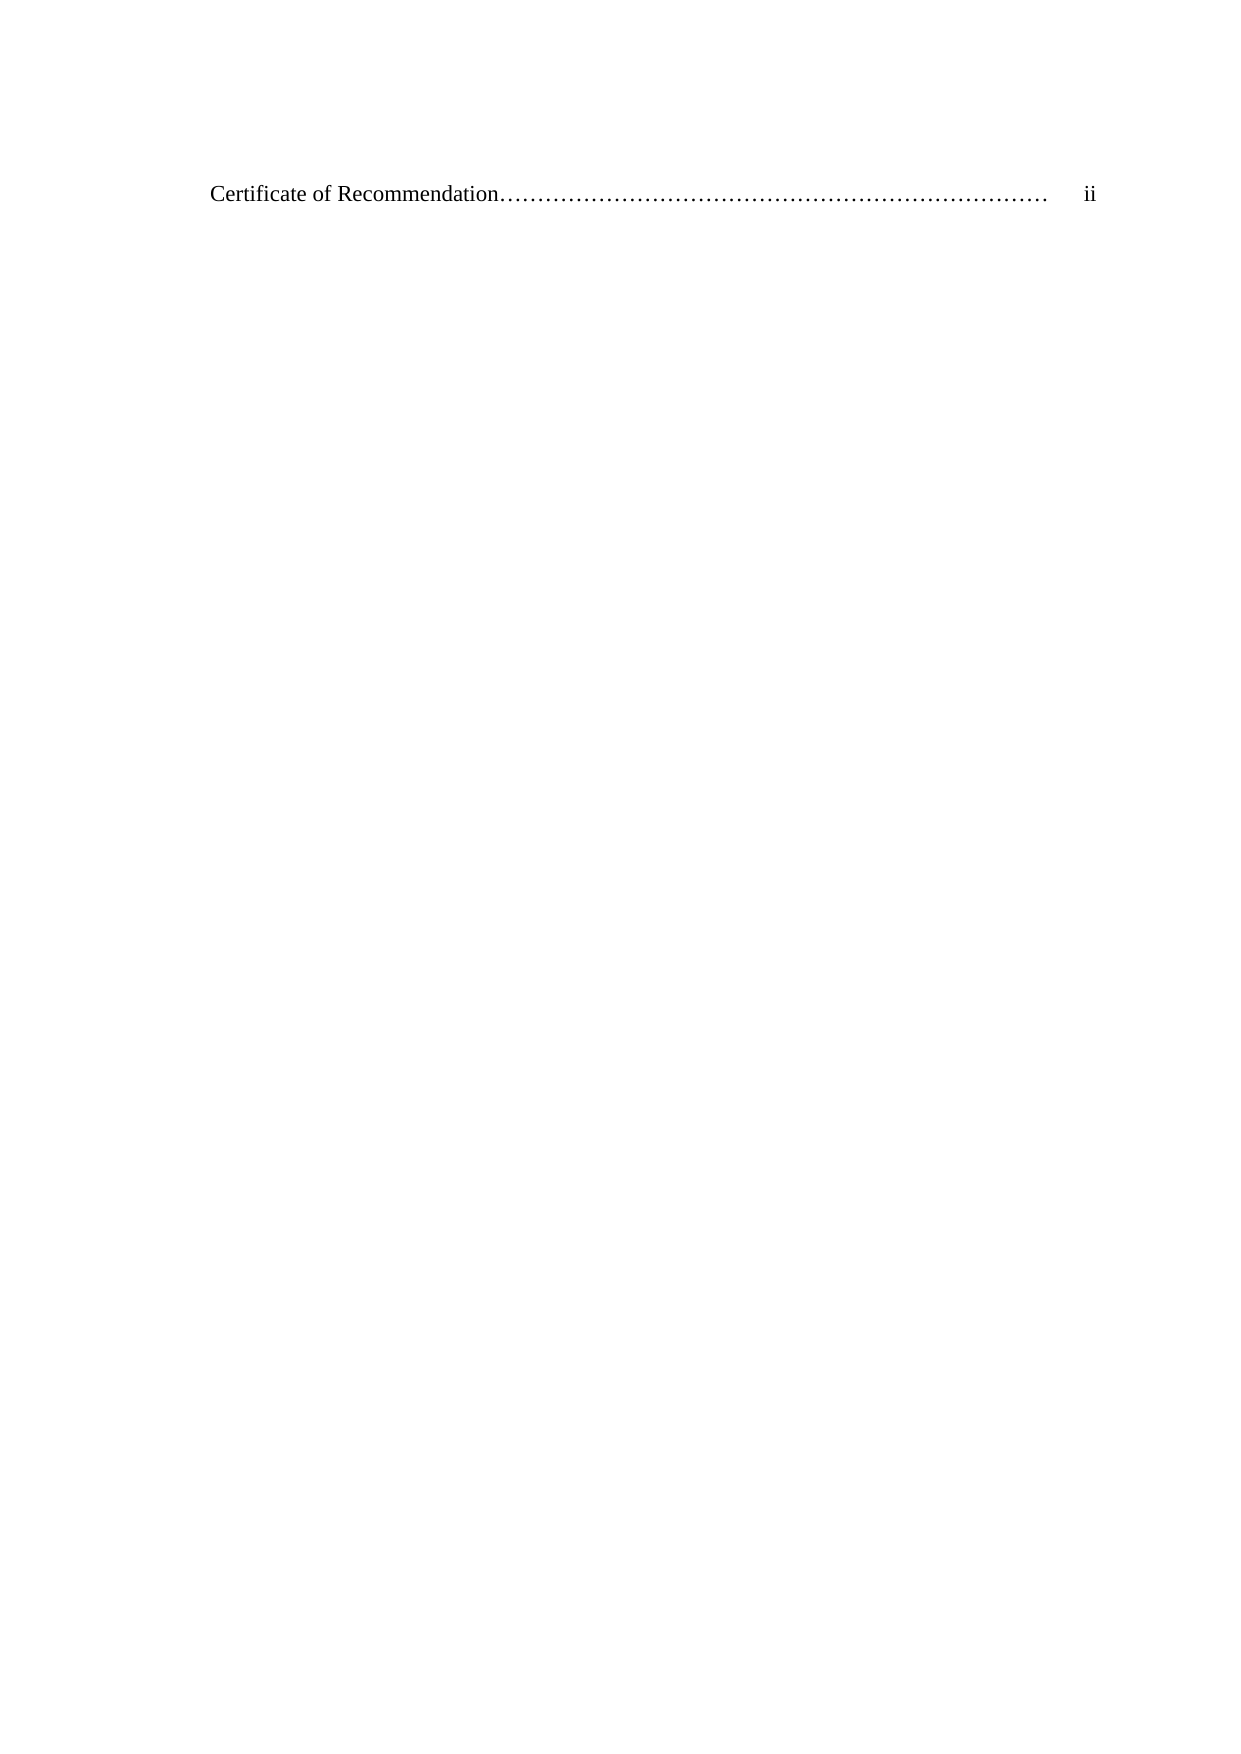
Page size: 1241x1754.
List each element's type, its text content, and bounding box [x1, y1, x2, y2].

table_header Certificate of Recommendation……………………………………………………………… [199, 180, 1063, 231]
table_header ii [1063, 180, 1116, 231]
